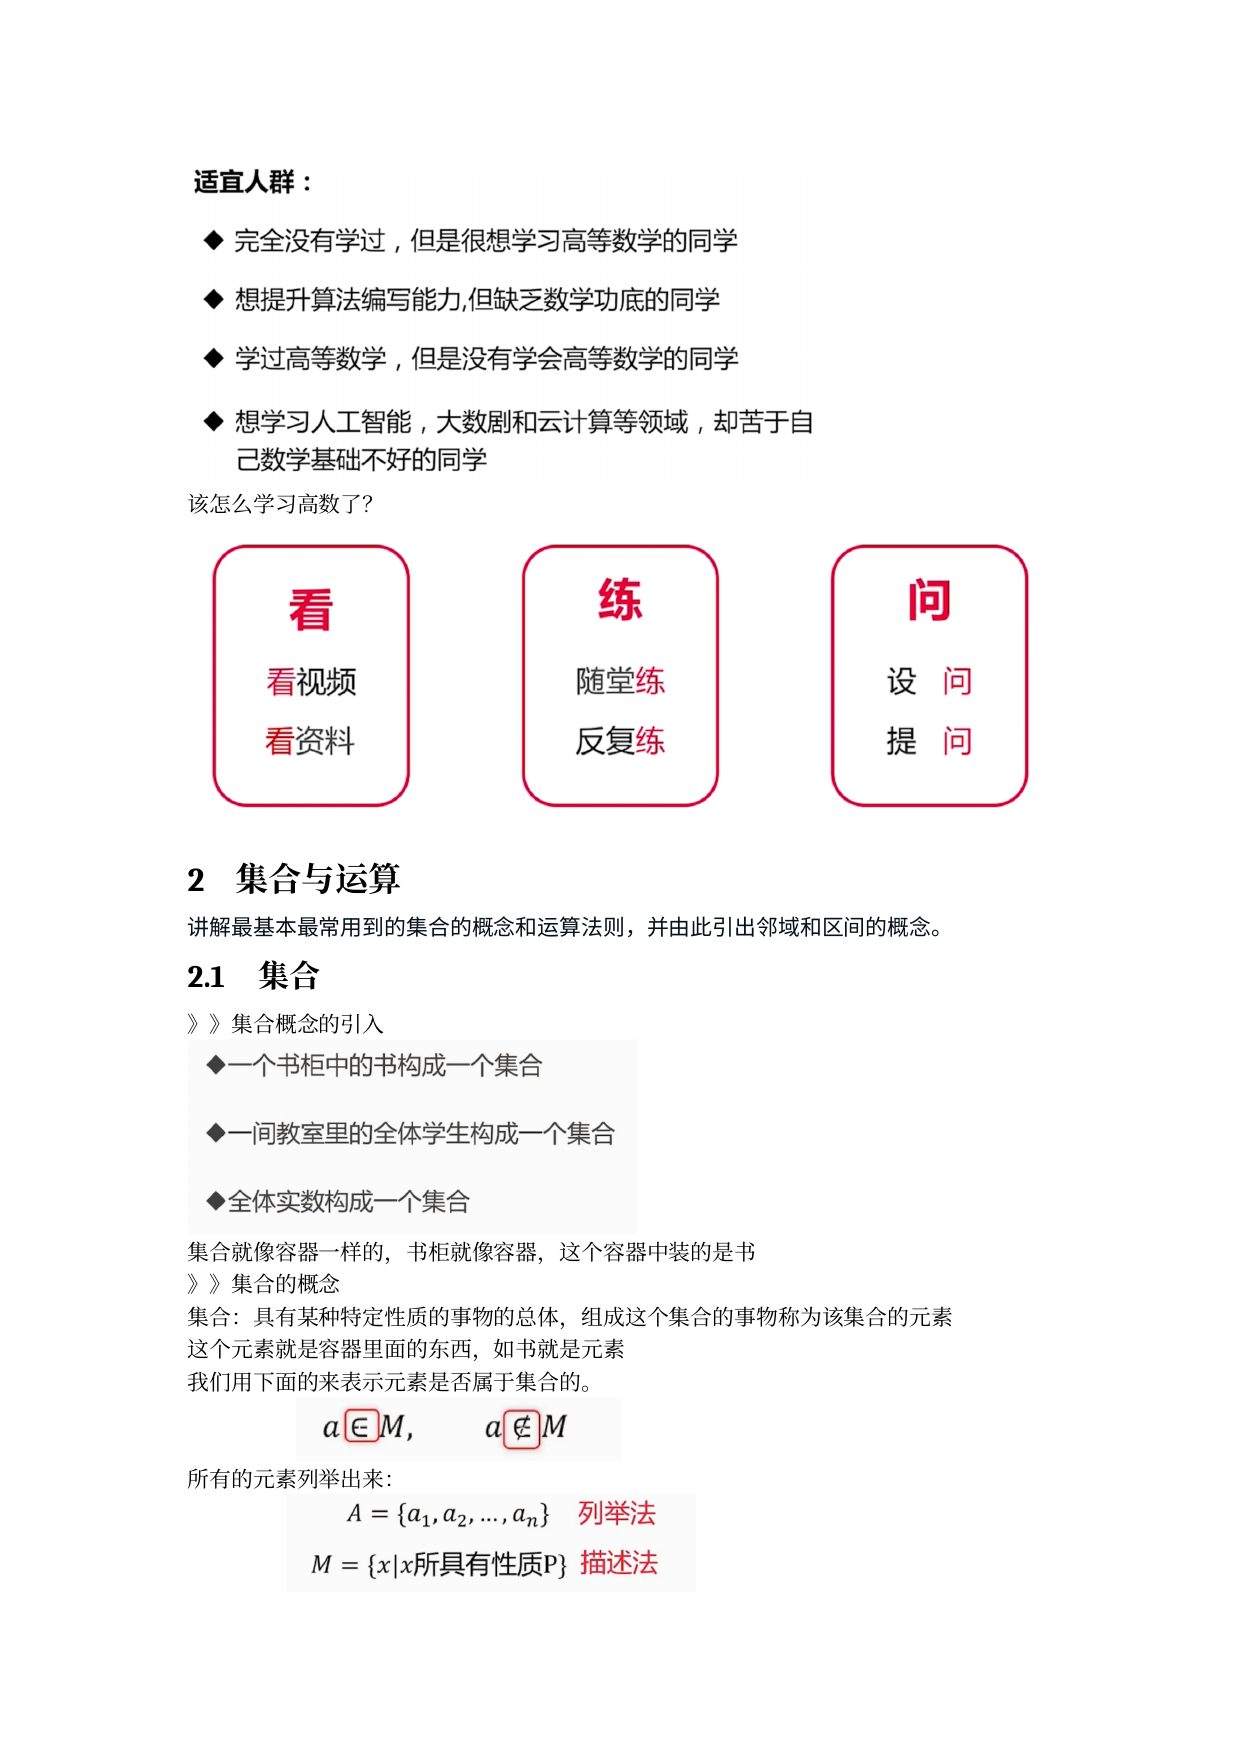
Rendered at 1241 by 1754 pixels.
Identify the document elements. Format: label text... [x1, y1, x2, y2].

text 讲解最基本最常用到的集合的概念和运算法则，并由此引出邻域和区间的概念。 [187, 909, 1053, 942]
picture [187, 1039, 638, 1234]
text 这个元素就是容器里面的东西，如书就是元素 [187, 1332, 1053, 1364]
picture [296, 1397, 622, 1461]
text 》》集合概念的引入 [187, 1007, 1053, 1039]
text 该怎么学习高数了？ [187, 487, 1053, 519]
text 集合就像容器一样的，书柜就像容器，这个容器中装的是书 [187, 1234, 1053, 1267]
text 集合：具有某种特定性质的事物的总体，组成这个集合的事物称为该集合的元素 [187, 1299, 1053, 1332]
text 我们用下面的来表示元素是否属于集合的。 [187, 1364, 1053, 1397]
picture [187, 162, 843, 485]
picture [286, 1494, 697, 1592]
text 》》集合的概念 [187, 1267, 1053, 1299]
subtitle 集合 [187, 942, 1053, 1007]
text 所有的元素列举出来： [187, 1462, 1053, 1494]
subtitle 集合与运算 [187, 844, 1053, 909]
picture [187, 519, 1053, 831]
